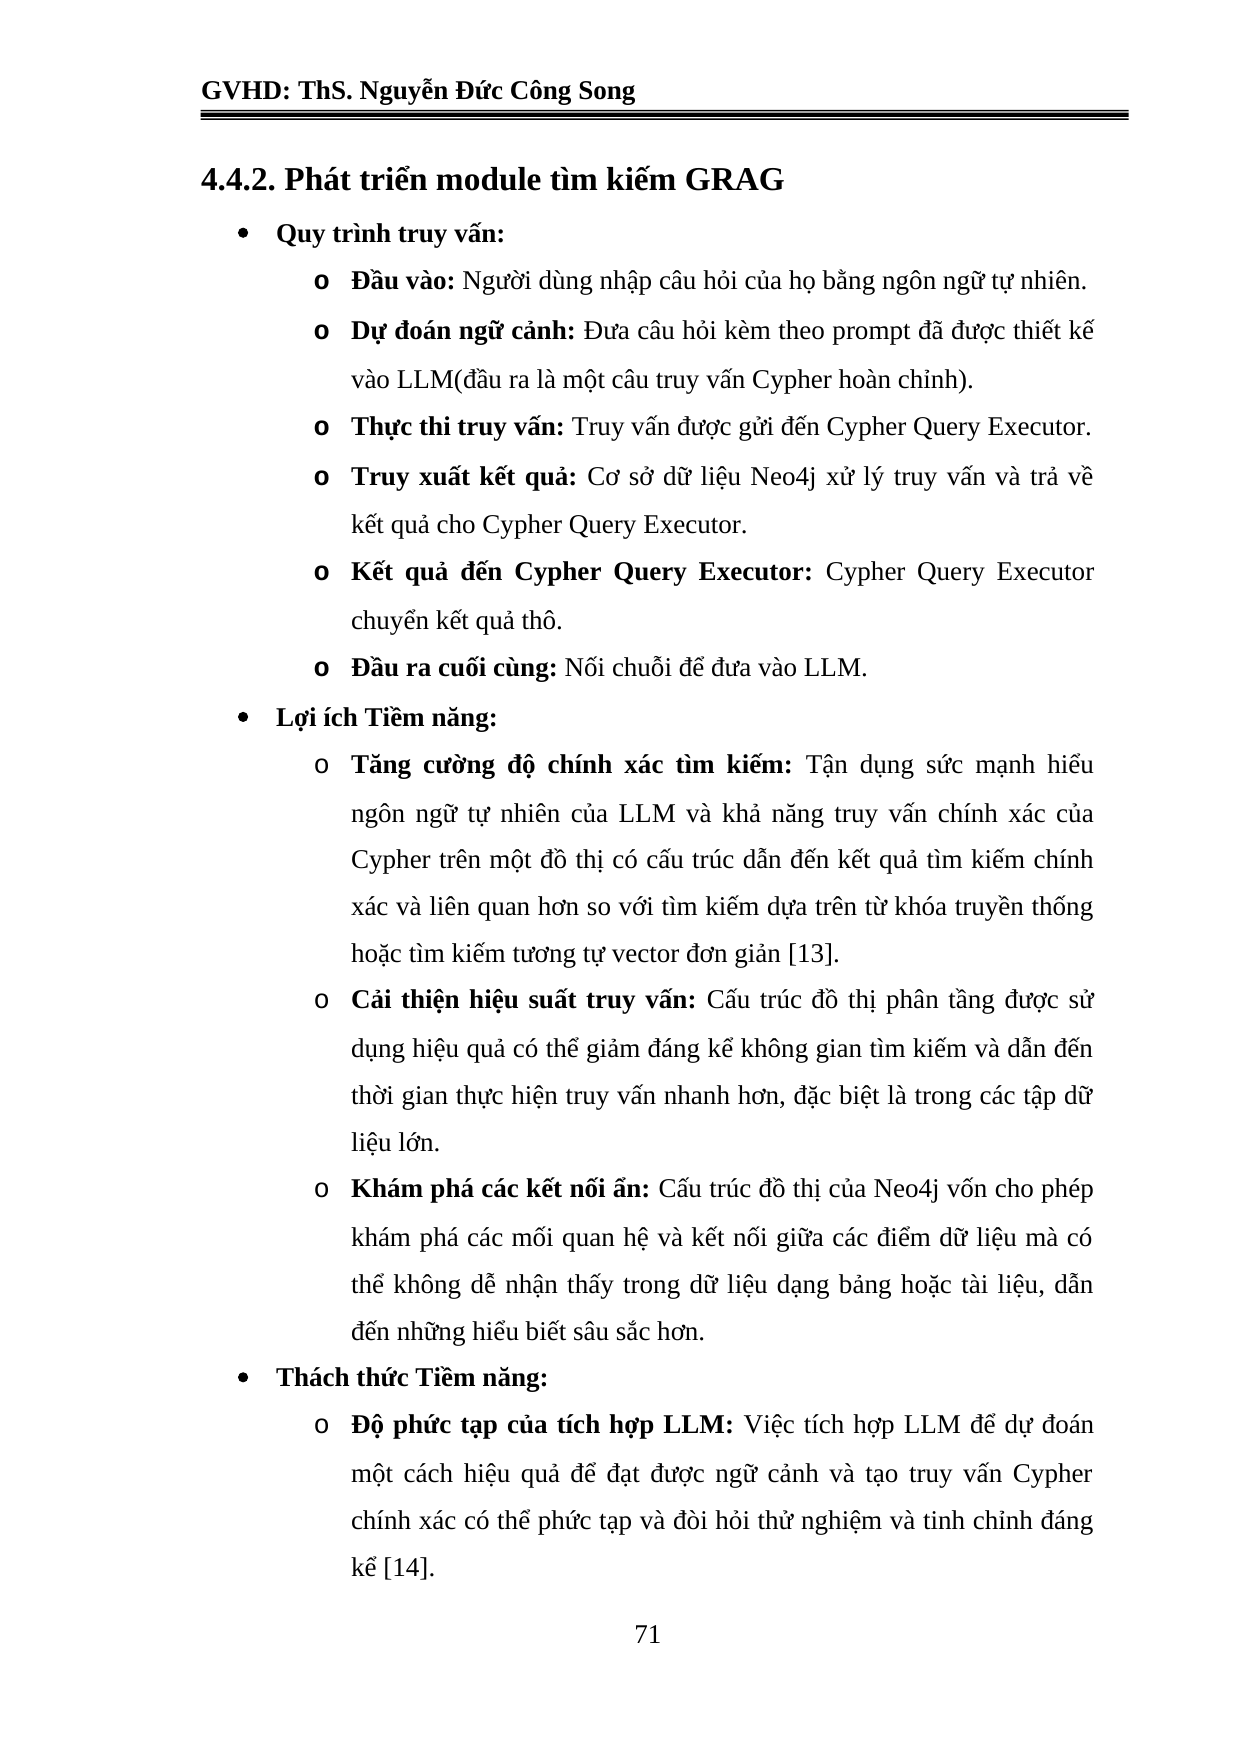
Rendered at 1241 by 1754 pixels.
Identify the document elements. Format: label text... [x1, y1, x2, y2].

list Quy trình truy vấn: [238, 217, 1094, 248]
list Kết quả đến Cypher Query Executor: Cypher Query Executor chuyển kết quả thô. [313, 555, 1094, 635]
list Tăng cường độ chính xác tìm kiếm: Tận dụng sức mạnh hiểu ngôn ngữ tự nhiên của LLM và khả năng truy vấn chính xác của Cypher trên một đồ thị có cấu trúc dẫn đến kết quả tìm kiếm chính xác và liên quan hơn so với tìm kiếm dựa trên từ khóa truyền thống hoặc tìm kiếm tương tự vector đơn giản . [313, 748, 1094, 968]
list Lợi ích Tiềm năng: [238, 701, 1094, 732]
list Thách thức Tiềm năng: [238, 1361, 1094, 1393]
list Đầu ra cuối cùng: Nối chuỗi để đưa vào LLM. [313, 651, 1094, 684]
list Thực thi truy vấn: Truy vấn được gửi đến Cypher Query Executor. [313, 409, 1094, 443]
list Truy xuất kết quả: Cơ sở dữ liệu Neo4j xử lý truy vấn và trả về kết quả cho Cypher Query Executor. [313, 460, 1094, 540]
list Cải thiện hiệu suất truy vấn: Cấu trúc đồ thị phân tầng được sử dụng hiệu quả có thể giảm đáng kể không gian tìm kiếm và dẫn đến thời gian thực hiện truy vấn nhanh hơn, đặc biệt là trong các tập dữ liệu lớn. [313, 983, 1094, 1157]
list Dự đoán ngữ cảnh: Đưa câu hỏi kèm theo prompt đã được thiết kế vào LLM(đầu ra là một câu truy vấn Cypher hoàn chỉnh). [313, 314, 1094, 394]
list Khám phá các kết nối ẩn: Cấu trúc đồ thị của Neo4j vốn cho phép khám phá các mối quan hệ và kết nối giữa các điểm dữ liệu mà có thể không dễ nhận thấy trong dữ liệu dạng bảng hoặc tài liệu, dẫn đến những hiểu biết sâu sắc hơn. [313, 1172, 1094, 1346]
list Độ phức tạp của tích hợp LLM: Việc tích hợp LLM để dự đoán một cách hiệu quả để đạt được ngữ cảnh và tạo truy vấn Cypher chính xác có thể phức tạp và đòi hỏi thử nghiệm và tinh chỉnh đáng kể . [313, 1408, 1094, 1582]
list Đầu vào: Người dùng nhập câu hỏi của họ bằng ngôn ngữ tự nhiên. [313, 264, 1094, 297]
subtitle Phát triển module tìm kiếm GRAG [201, 159, 1094, 198]
